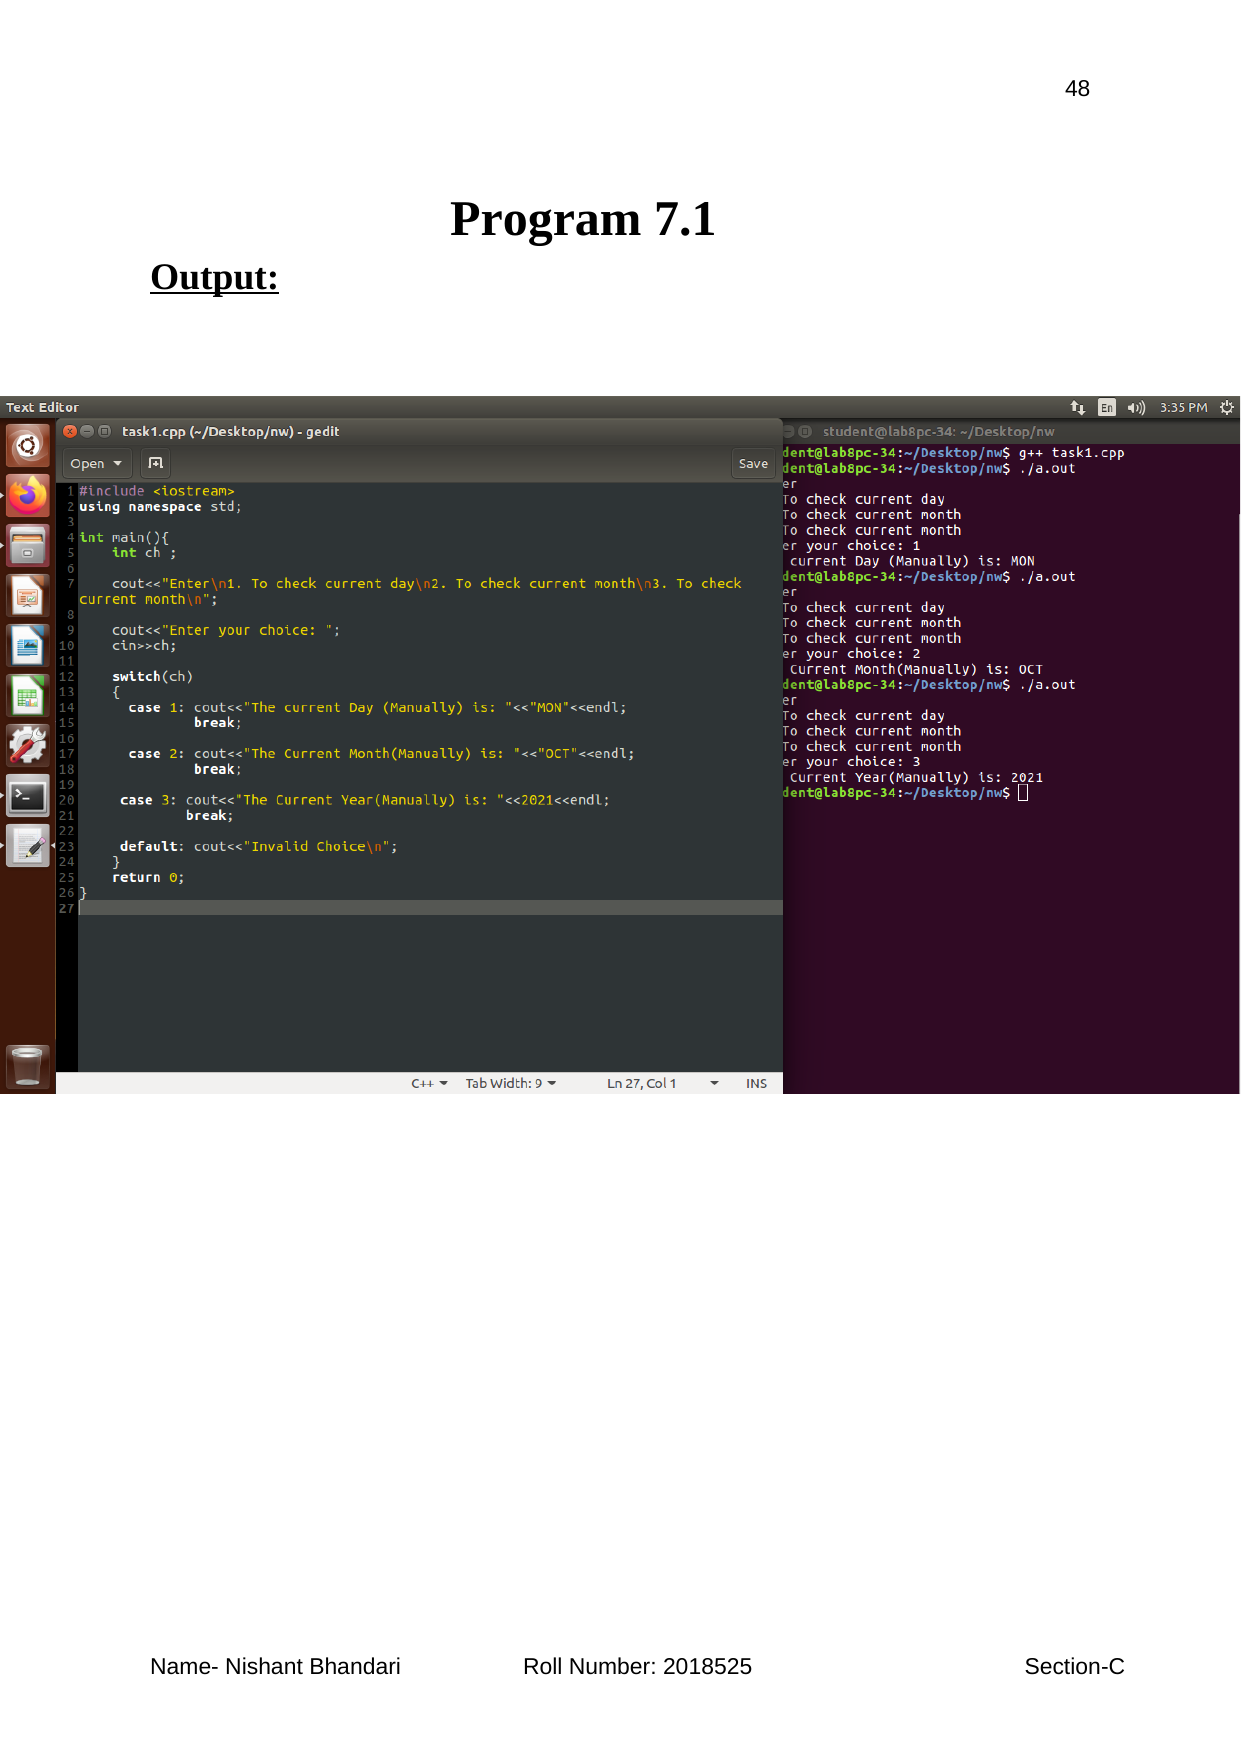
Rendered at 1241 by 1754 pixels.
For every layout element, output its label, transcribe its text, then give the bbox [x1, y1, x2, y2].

picture [0, 396, 1241, 1094]
text Program 7.1 [375, 188, 1090, 246]
text Output: [150, 254, 1090, 298]
